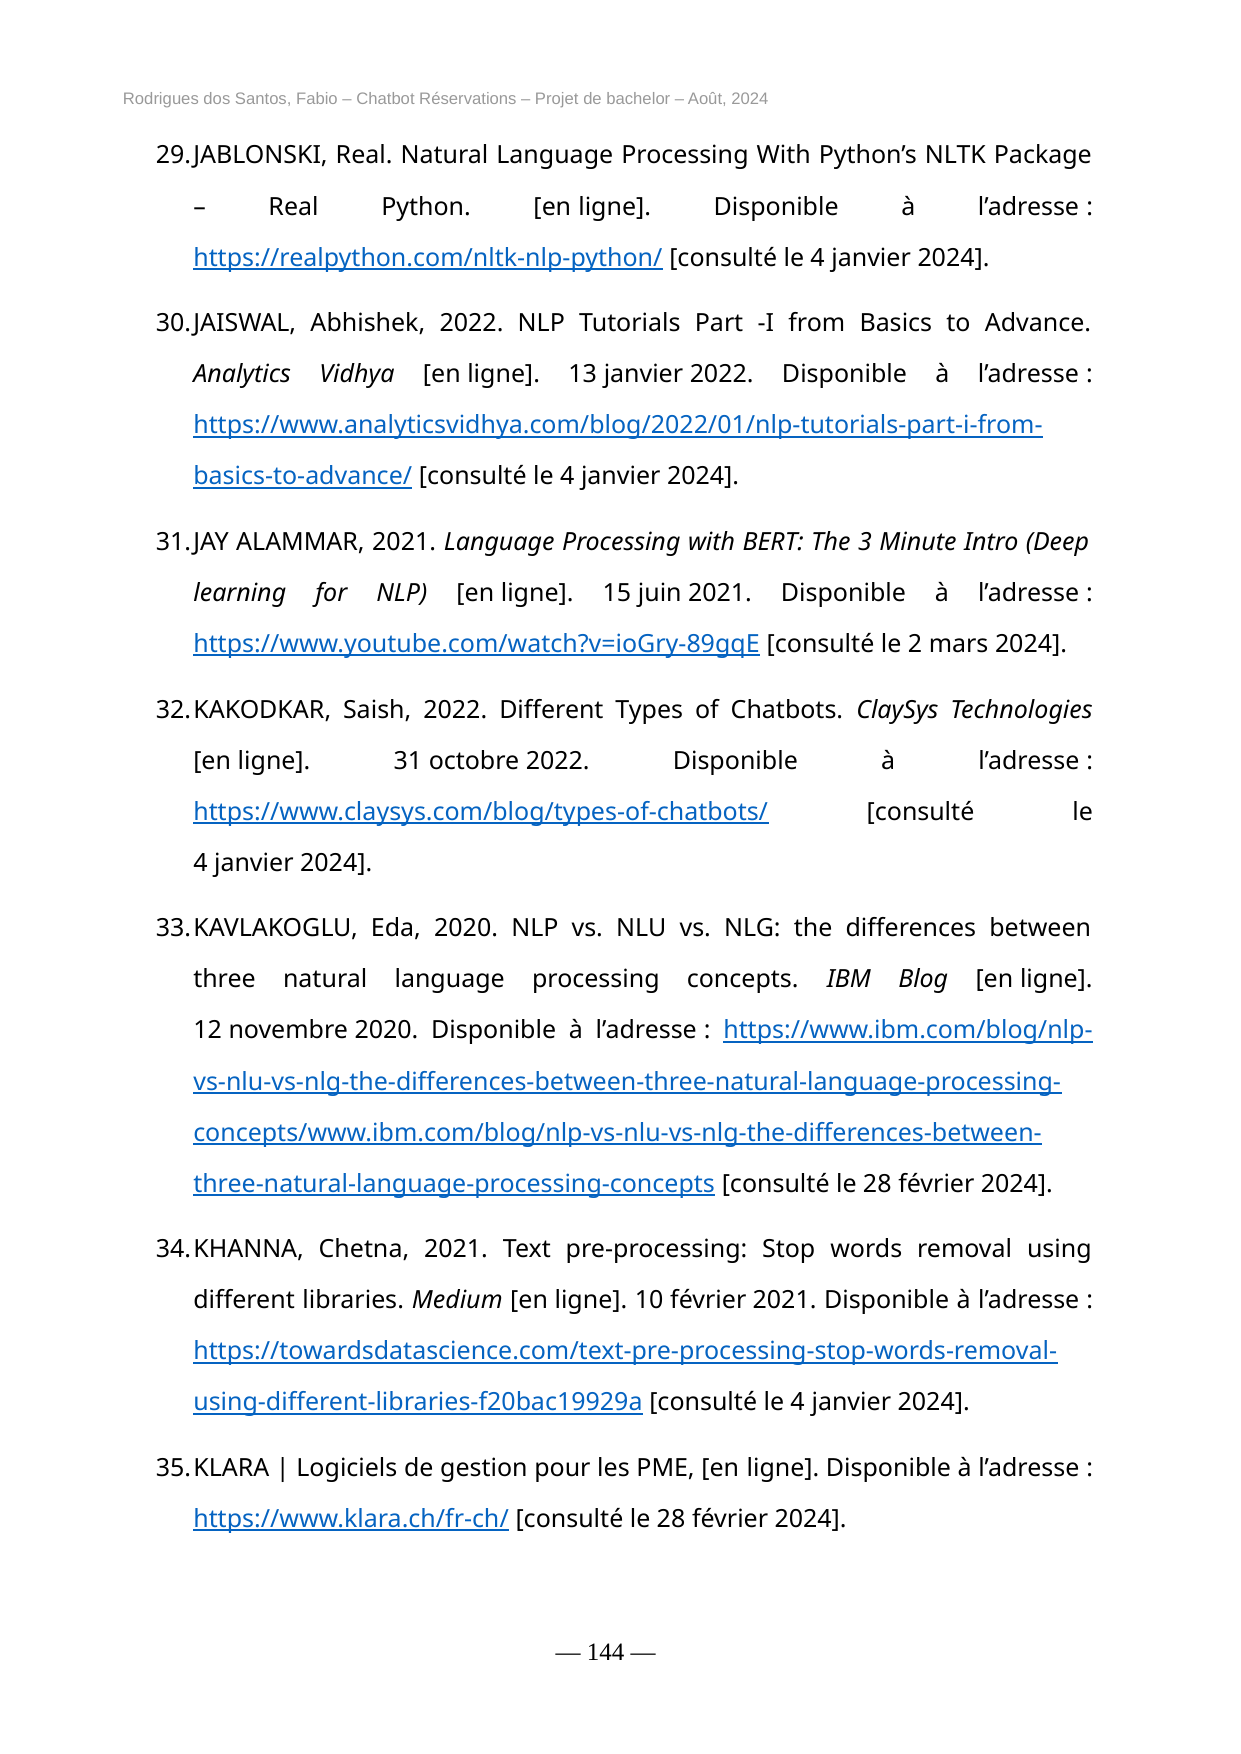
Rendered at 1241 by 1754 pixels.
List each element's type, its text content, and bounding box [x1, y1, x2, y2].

list JAY ALAMMAR, 2021. Language Processing with BERT: The 3 Minute Intro (Deep learning for NLP) [en ligne]. 15 juin 2021. Disponible à l’adresse : https://www.youtube.com/watch?v=ioGry-89gqE [consulté le 2 mars 2024]. [156, 524, 1093, 660]
list KLARA | Logiciels de gestion pour les PME, [en ligne]. Disponible à l’adresse : https://www.klara.ch/fr-ch/ [consulté le 28 février 2024]. [156, 1450, 1093, 1535]
list JABLONSKI, Real. Natural Language Processing With Python’s NLTK Package – Real Python. [en ligne]. Disponible à l’adresse : https://realpython.com/nltk-nlp-python/ [consulté le 4 janvier 2024]. [156, 137, 1093, 273]
list KAKODKAR, Saish, 2022. Different Types of Chatbots. ClaySys Technologies [en ligne]. 31 octobre 2022. Disponible à l’adresse : https://www.claysys.com/blog/types-of-chatbots/ [consulté le 4 janvier 2024]. [156, 691, 1093, 878]
list KAVLAKOGLU, Eda, 2020. NLP vs. NLU vs. NLG: the differences between three natural language processing concepts. IBM Blog [en ligne]. 12 novembre 2020. Disponible à l’adresse : https://www.ibm.com/blog/nlp-vs-nlu-vs-nlg-the-differences-between-three-natural-language-processing-concepts/www.ibm.com/blog/nlp-vs-nlu-vs-nlg-the-differences-between-three-natural-language-processing-concepts [consulté le 28 février 2024]. [156, 910, 1093, 1199]
list JAISWAL, Abhishek, 2022. NLP Tutorials Part -I from Basics to Advance. Analytics Vidhya [en ligne]. 13 janvier 2022. Disponible à l’adresse : https://www.analyticsvidhya.com/blog/2022/01/nlp-tutorials-part-i-from-basics-to-advance/ [consulté le 4 janvier 2024]. [156, 305, 1093, 492]
list KHANNA, Chetna, 2021. Text pre-processing: Stop words removal using different libraries. Medium [en ligne]. 10 février 2021. Disponible à l’adresse : https://towardsdatascience.com/text-pre-processing-stop-words-removal-using-different-libraries-f20bac19929a [consulté le 4 janvier 2024]. [156, 1231, 1093, 1418]
